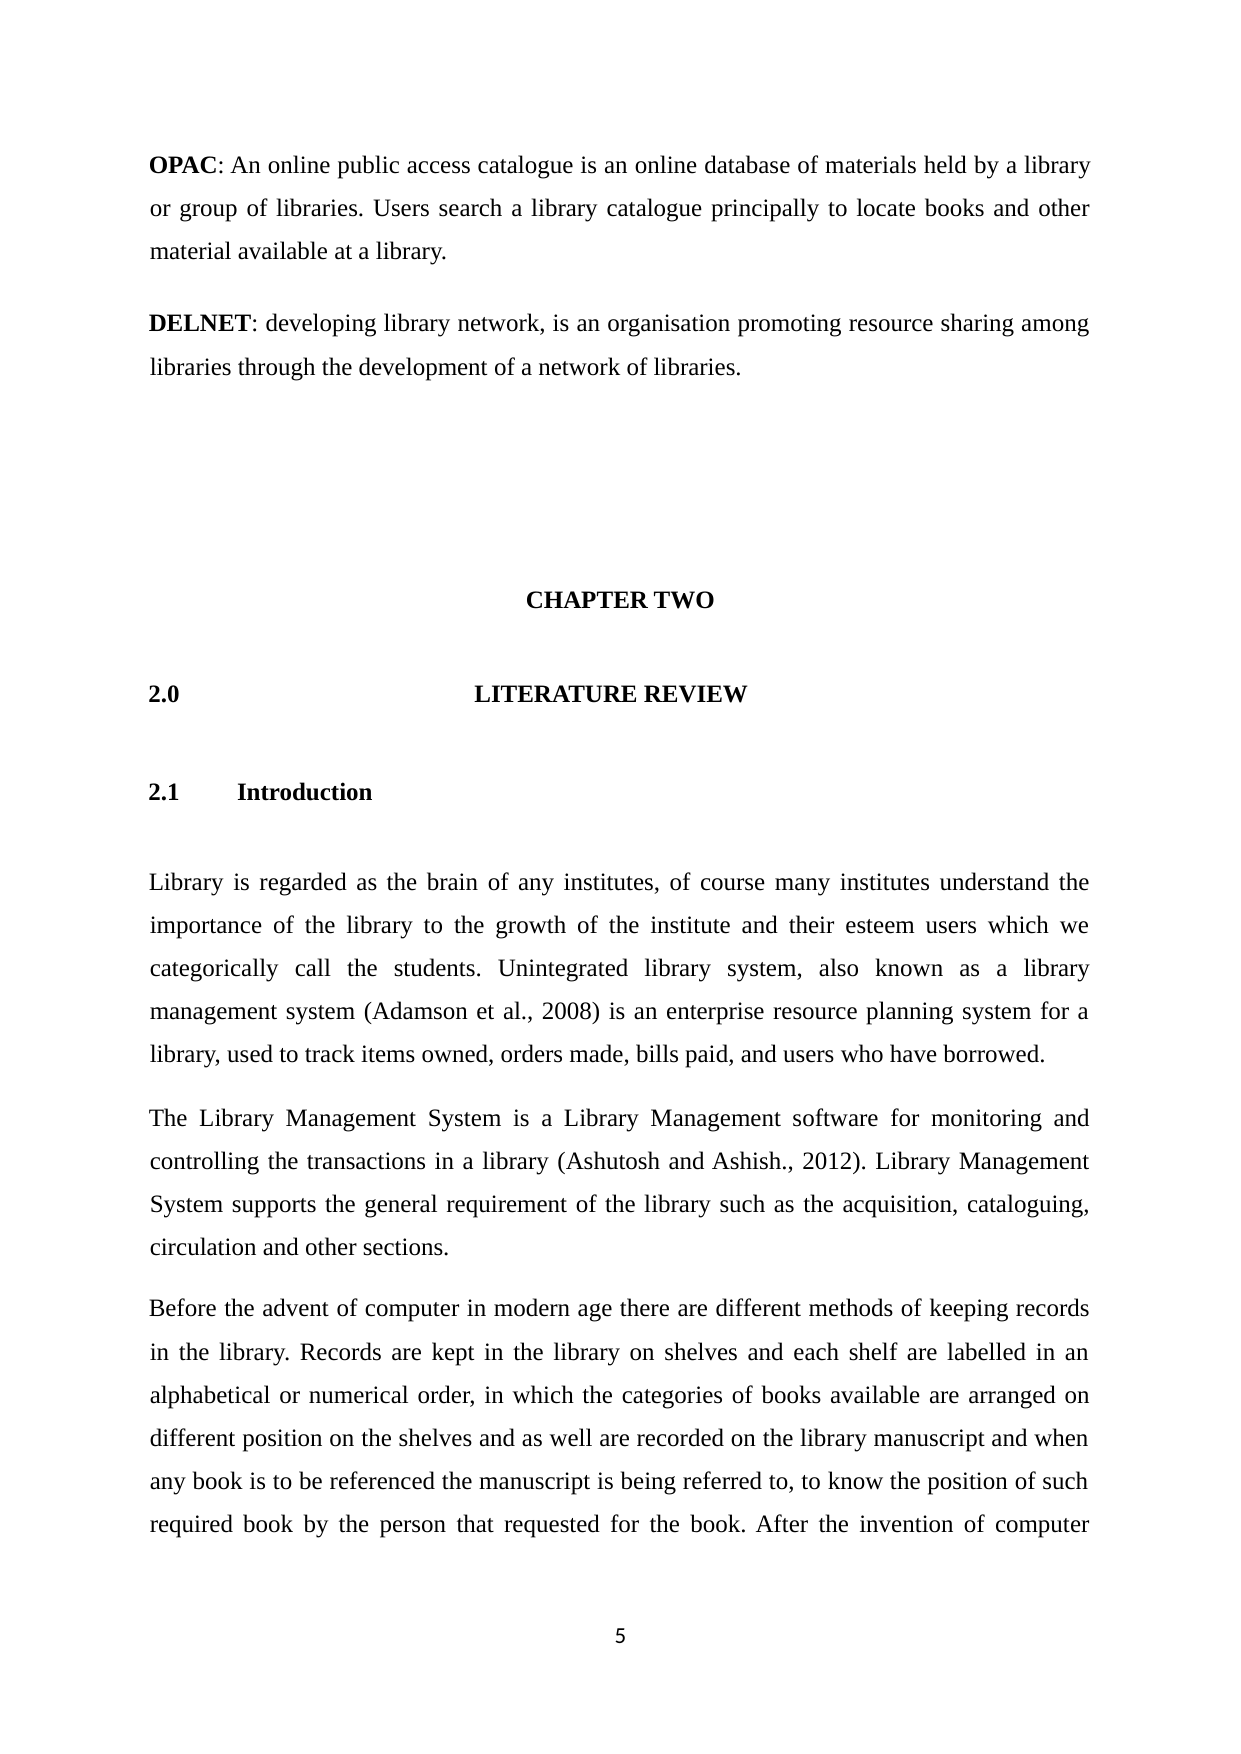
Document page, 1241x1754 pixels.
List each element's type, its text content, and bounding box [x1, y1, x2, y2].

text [148, 1293, 1091, 1538]
text The Library Management System is a Library Management software for monitoring and controlling the transactions in a library (Ashutosh and Ashish., 2012). Library Management System supports the general requirement of the library such as the acquisition, cataloguing, circulation and other sections. [148, 1103, 1091, 1261]
text DELNET: developing library network, is an organisation promoting resource sharing among libraries through the development of a network of libraries. [148, 308, 1091, 380]
text OPAC: An online public access catalogue is an online database of materials held by a library or group of libraries. Users search a library catalogue principally to locate books and other material available at a library. [148, 150, 1092, 265]
subtitle 2.0 LITERATURE REVIEW [148, 679, 1091, 708]
subtitle 2.1 Introduction [148, 777, 1091, 806]
text Library is regarded as the brain of any institutes, of course many institutes understand the importance of the library to the growth of the institute and their esteem users which we categorically call the students. Unintegrated library system, also known as a library management system (Adamson et al., 2008) is an enterprise resource planning system for a library, used to track items owned, orders made, bills paid, and users who have borrowed. [148, 867, 1091, 1068]
text CHAPTER TWO [224, 585, 1016, 614]
